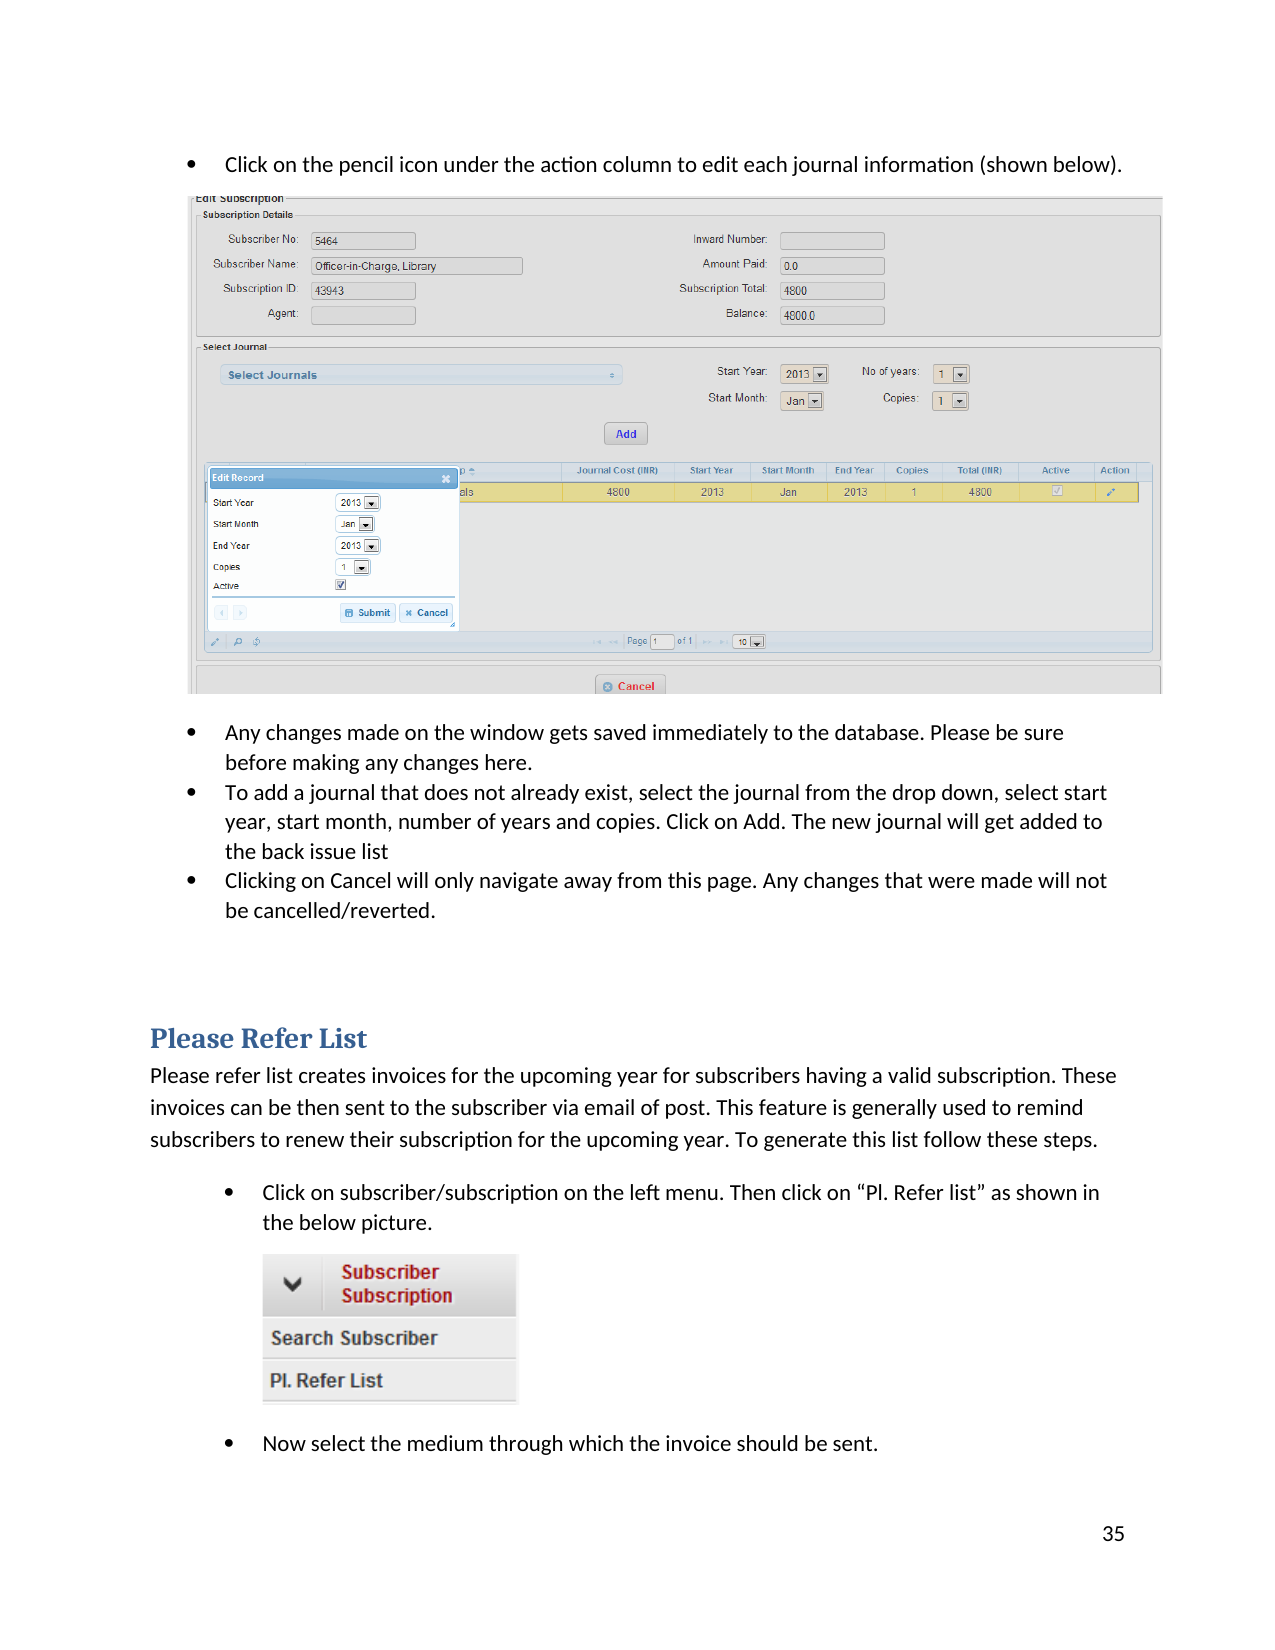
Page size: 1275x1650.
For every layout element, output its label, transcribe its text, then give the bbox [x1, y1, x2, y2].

picture [187, 196, 1163, 694]
list Clicking on Cancel will only navigate away from this page. Any changes that were made will not be cancelled/reverted. [187, 867, 1125, 924]
list Now select the medium through which the invoice should be sent. [225, 1429, 1125, 1457]
list Any changes made on the window gets saved immediately to the database. Please be sure before making any changes here. [187, 718, 1125, 776]
subtitle Please Refer List [150, 1022, 1125, 1056]
text Please refer list creates invoices for the upcoming year for subscribers having a valid subscription. These invoices can be then sent to the subscriber via email of post. This feature is generally used to remind subscribers to renew their subscription for the upcoming year. To generate this list follow these steps. [150, 1061, 1125, 1153]
picture [262, 1254, 521, 1405]
list To add a journal that does not already exist, select the journal from the drop down, select start year, start month, number of years and copies. Click on Add. The new journal will get added to the back issue list [187, 778, 1125, 865]
list Click on the pencil icon under the action column to edit each journal information (shown below). [187, 150, 1125, 178]
list Click on subscriber/subscription on the left menu. Then click on “Pl. Refer list” as shown in the below picture. [225, 1178, 1125, 1236]
